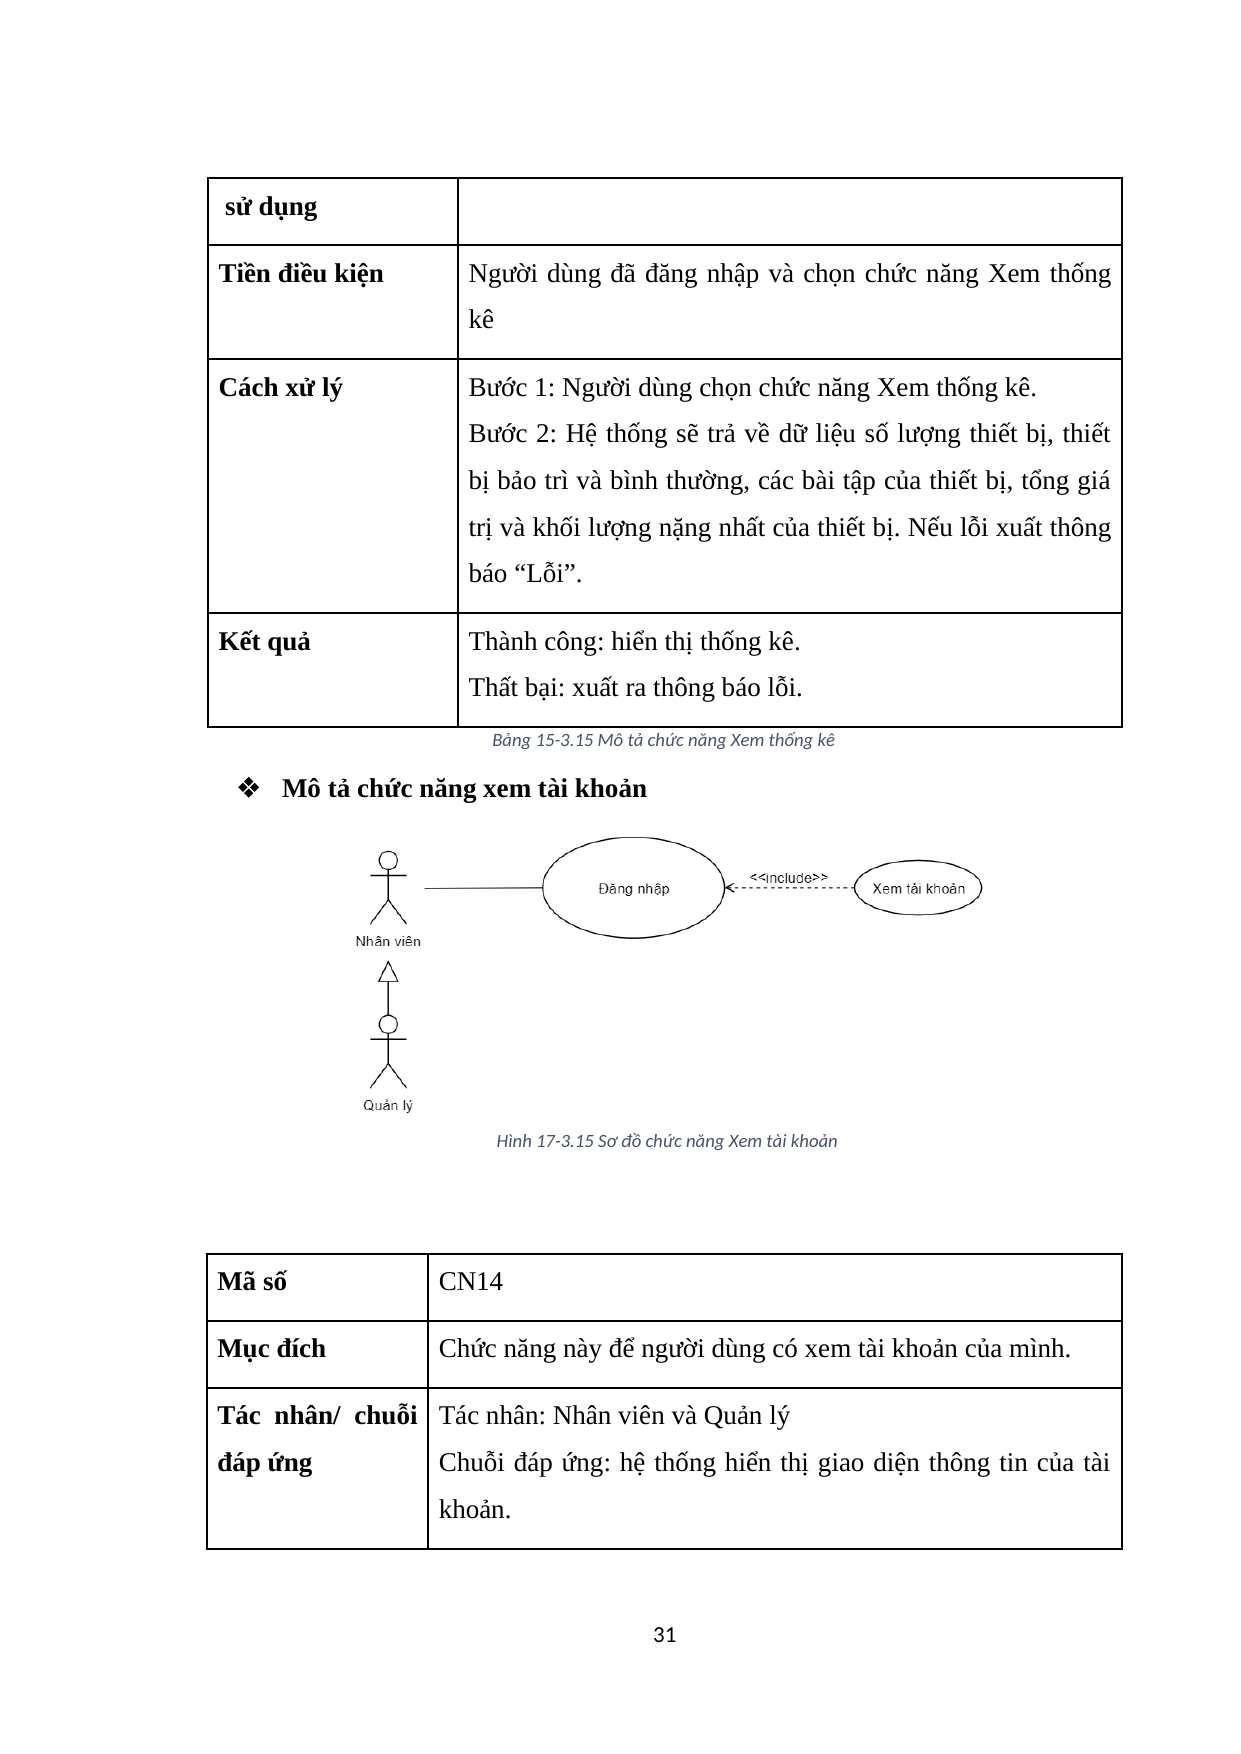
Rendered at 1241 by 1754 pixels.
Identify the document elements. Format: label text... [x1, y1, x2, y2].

table_cell Mục đích [208, 1322, 427, 1387]
table_cell Tác nhân/ chuỗi đáp ứng [208, 1389, 427, 1547]
text Bảng 15-3.15 Mô tả chức năng Xem thống kê [207, 728, 1122, 751]
table_cell Chức năng này để người dùng có xem tài khoản của mình. [429, 1322, 1121, 1387]
table_header CN14 [429, 1255, 1121, 1320]
table_cell Bước 1: Người dùng chọn chức năng Xem thống kê. Bước 2: Hệ thống sẽ trả về dữ liệu số lượng thiết bị, thiết bị bảo trì và bình thường, các bài tập của thiết bị, tổng giá trị và khối lượng nặng nhất của thiết bị. Nếu lỗi xuất thông báo “Lỗi”. [459, 360, 1121, 612]
table_cell Kết quả [209, 614, 457, 726]
table_cell Tiền điều kiện [209, 246, 457, 358]
table_cell Người dùng đã đăng nhập và chọn chức năng Xem thống kê [459, 246, 1121, 358]
list Mô tả chức năng xem tài khoản [207, 772, 1122, 803]
table_header Mã số [208, 1255, 427, 1320]
picture [341, 827, 995, 1120]
table_cell Tác nhân: Nhân viên và Quản lý Chuỗi đáp ứng: hệ thống hiển thị giao diện thông tin của tài khoản. [429, 1389, 1121, 1547]
table_cell Đối tượng sử dụng [209, 179, 457, 244]
table_cell Cách xử lý [209, 360, 457, 612]
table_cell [459, 179, 1121, 244]
table_cell Thành công: hiển thị thống kê. Thất bại: xuất ra thông báo lỗi. [459, 614, 1121, 726]
